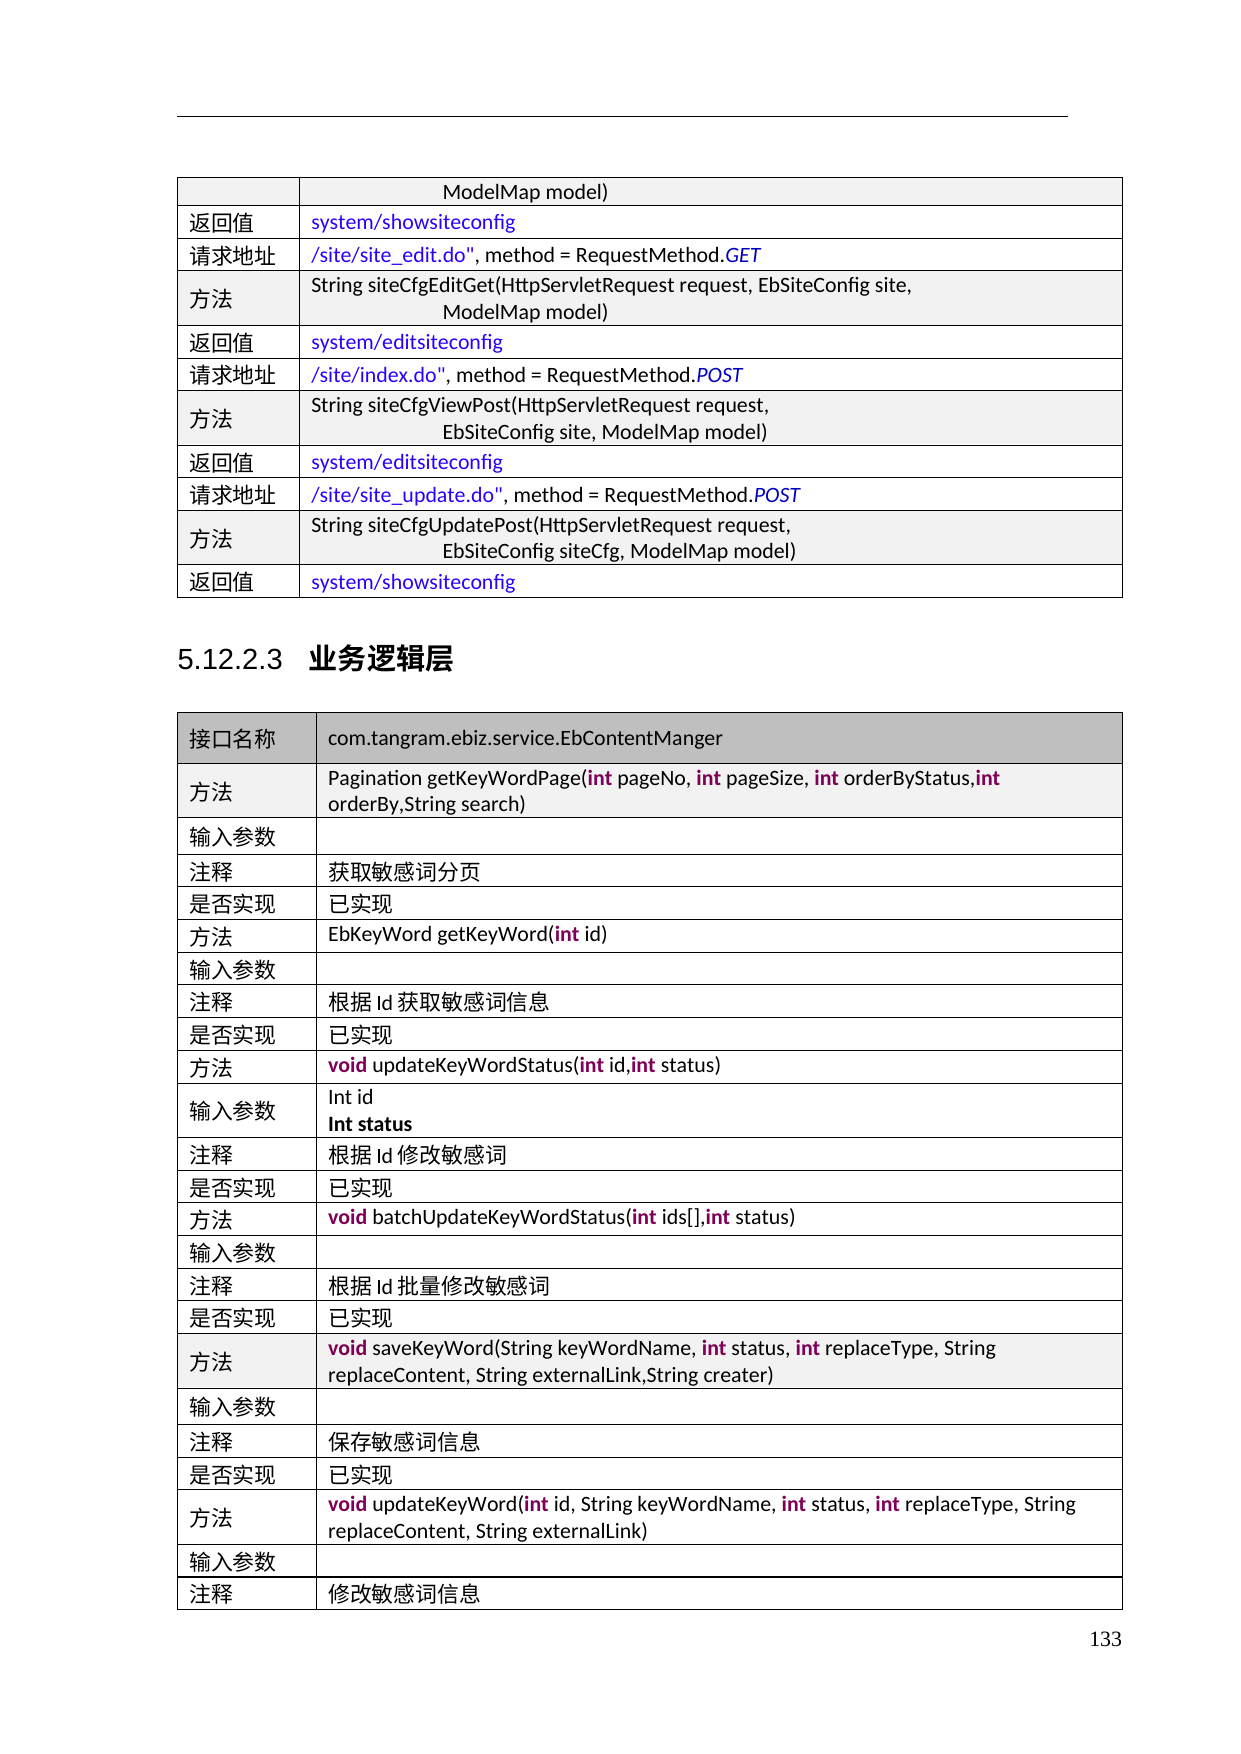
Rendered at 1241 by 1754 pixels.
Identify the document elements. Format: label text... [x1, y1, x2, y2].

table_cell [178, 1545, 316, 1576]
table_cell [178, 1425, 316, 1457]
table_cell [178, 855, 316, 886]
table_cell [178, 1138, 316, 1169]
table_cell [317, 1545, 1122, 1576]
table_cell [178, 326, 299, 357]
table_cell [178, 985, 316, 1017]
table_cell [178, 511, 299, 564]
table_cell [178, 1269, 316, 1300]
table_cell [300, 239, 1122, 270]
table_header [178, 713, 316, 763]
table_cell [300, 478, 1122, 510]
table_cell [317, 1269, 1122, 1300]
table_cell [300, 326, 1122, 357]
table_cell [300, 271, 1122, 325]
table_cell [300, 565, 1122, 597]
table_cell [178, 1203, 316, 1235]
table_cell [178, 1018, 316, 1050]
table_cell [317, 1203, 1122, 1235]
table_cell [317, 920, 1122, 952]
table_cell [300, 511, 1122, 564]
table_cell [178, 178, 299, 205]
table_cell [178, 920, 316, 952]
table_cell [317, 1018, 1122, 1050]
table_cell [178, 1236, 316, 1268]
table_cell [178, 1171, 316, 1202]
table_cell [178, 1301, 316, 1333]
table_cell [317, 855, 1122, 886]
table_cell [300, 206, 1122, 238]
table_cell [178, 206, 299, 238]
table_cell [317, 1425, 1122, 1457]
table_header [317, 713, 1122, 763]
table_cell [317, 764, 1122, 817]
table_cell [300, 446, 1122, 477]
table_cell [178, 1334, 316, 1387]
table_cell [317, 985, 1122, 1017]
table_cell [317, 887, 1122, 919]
subtitle 业务逻辑层 [177, 636, 1122, 678]
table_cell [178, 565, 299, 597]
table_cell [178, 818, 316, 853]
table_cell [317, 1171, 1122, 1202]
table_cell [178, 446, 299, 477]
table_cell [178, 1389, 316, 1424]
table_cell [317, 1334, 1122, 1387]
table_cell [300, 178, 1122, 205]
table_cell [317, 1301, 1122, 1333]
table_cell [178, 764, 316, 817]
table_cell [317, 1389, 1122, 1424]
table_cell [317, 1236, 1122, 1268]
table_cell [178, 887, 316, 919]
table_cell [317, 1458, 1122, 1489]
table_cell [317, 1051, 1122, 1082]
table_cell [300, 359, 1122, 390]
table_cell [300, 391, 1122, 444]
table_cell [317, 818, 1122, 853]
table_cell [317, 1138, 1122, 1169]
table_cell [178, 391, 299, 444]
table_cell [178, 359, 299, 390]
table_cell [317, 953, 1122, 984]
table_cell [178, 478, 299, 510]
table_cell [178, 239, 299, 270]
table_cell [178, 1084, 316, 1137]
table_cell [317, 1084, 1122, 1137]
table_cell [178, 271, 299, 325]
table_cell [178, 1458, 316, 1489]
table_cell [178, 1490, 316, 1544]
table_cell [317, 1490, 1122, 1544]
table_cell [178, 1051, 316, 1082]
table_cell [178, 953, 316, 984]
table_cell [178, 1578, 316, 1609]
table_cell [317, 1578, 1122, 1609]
